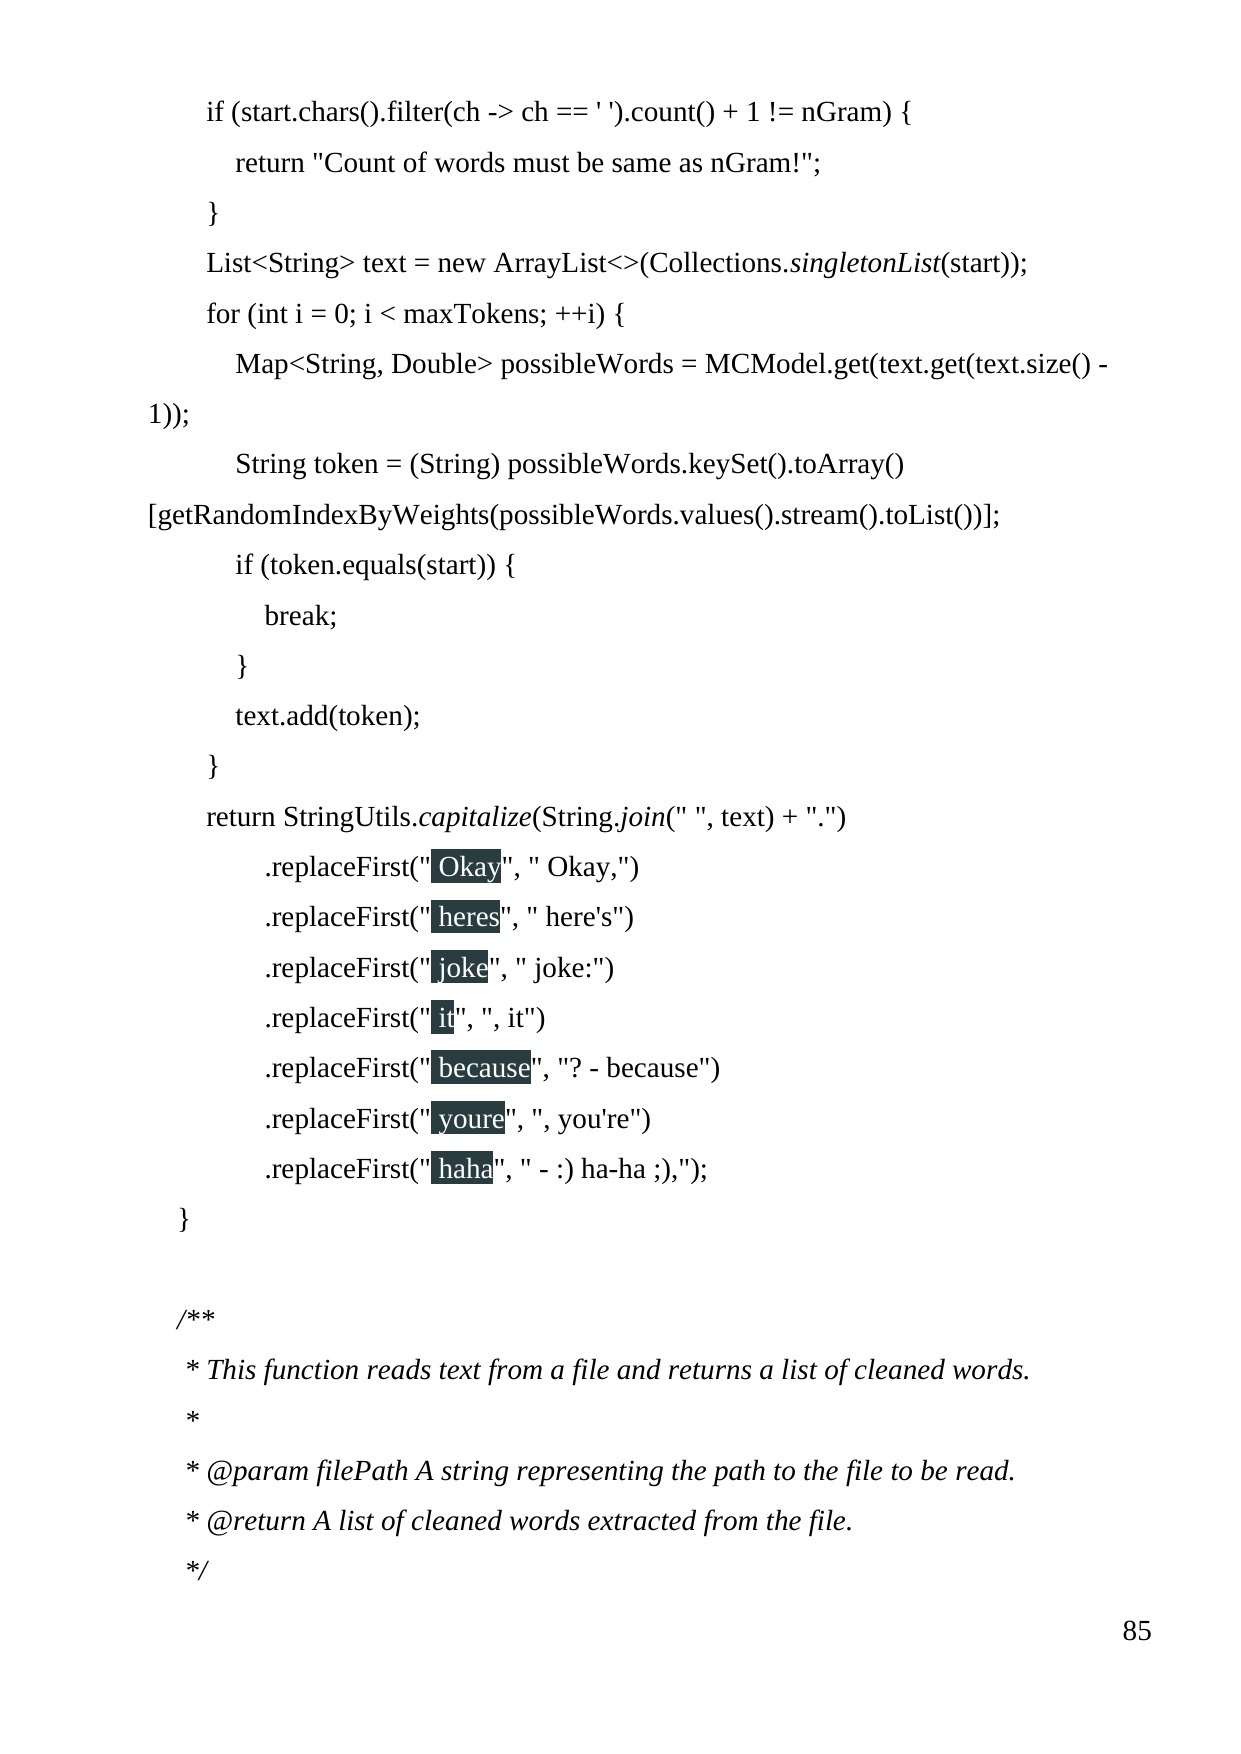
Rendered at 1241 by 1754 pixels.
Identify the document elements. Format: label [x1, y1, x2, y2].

text [148, 94, 1152, 1587]
